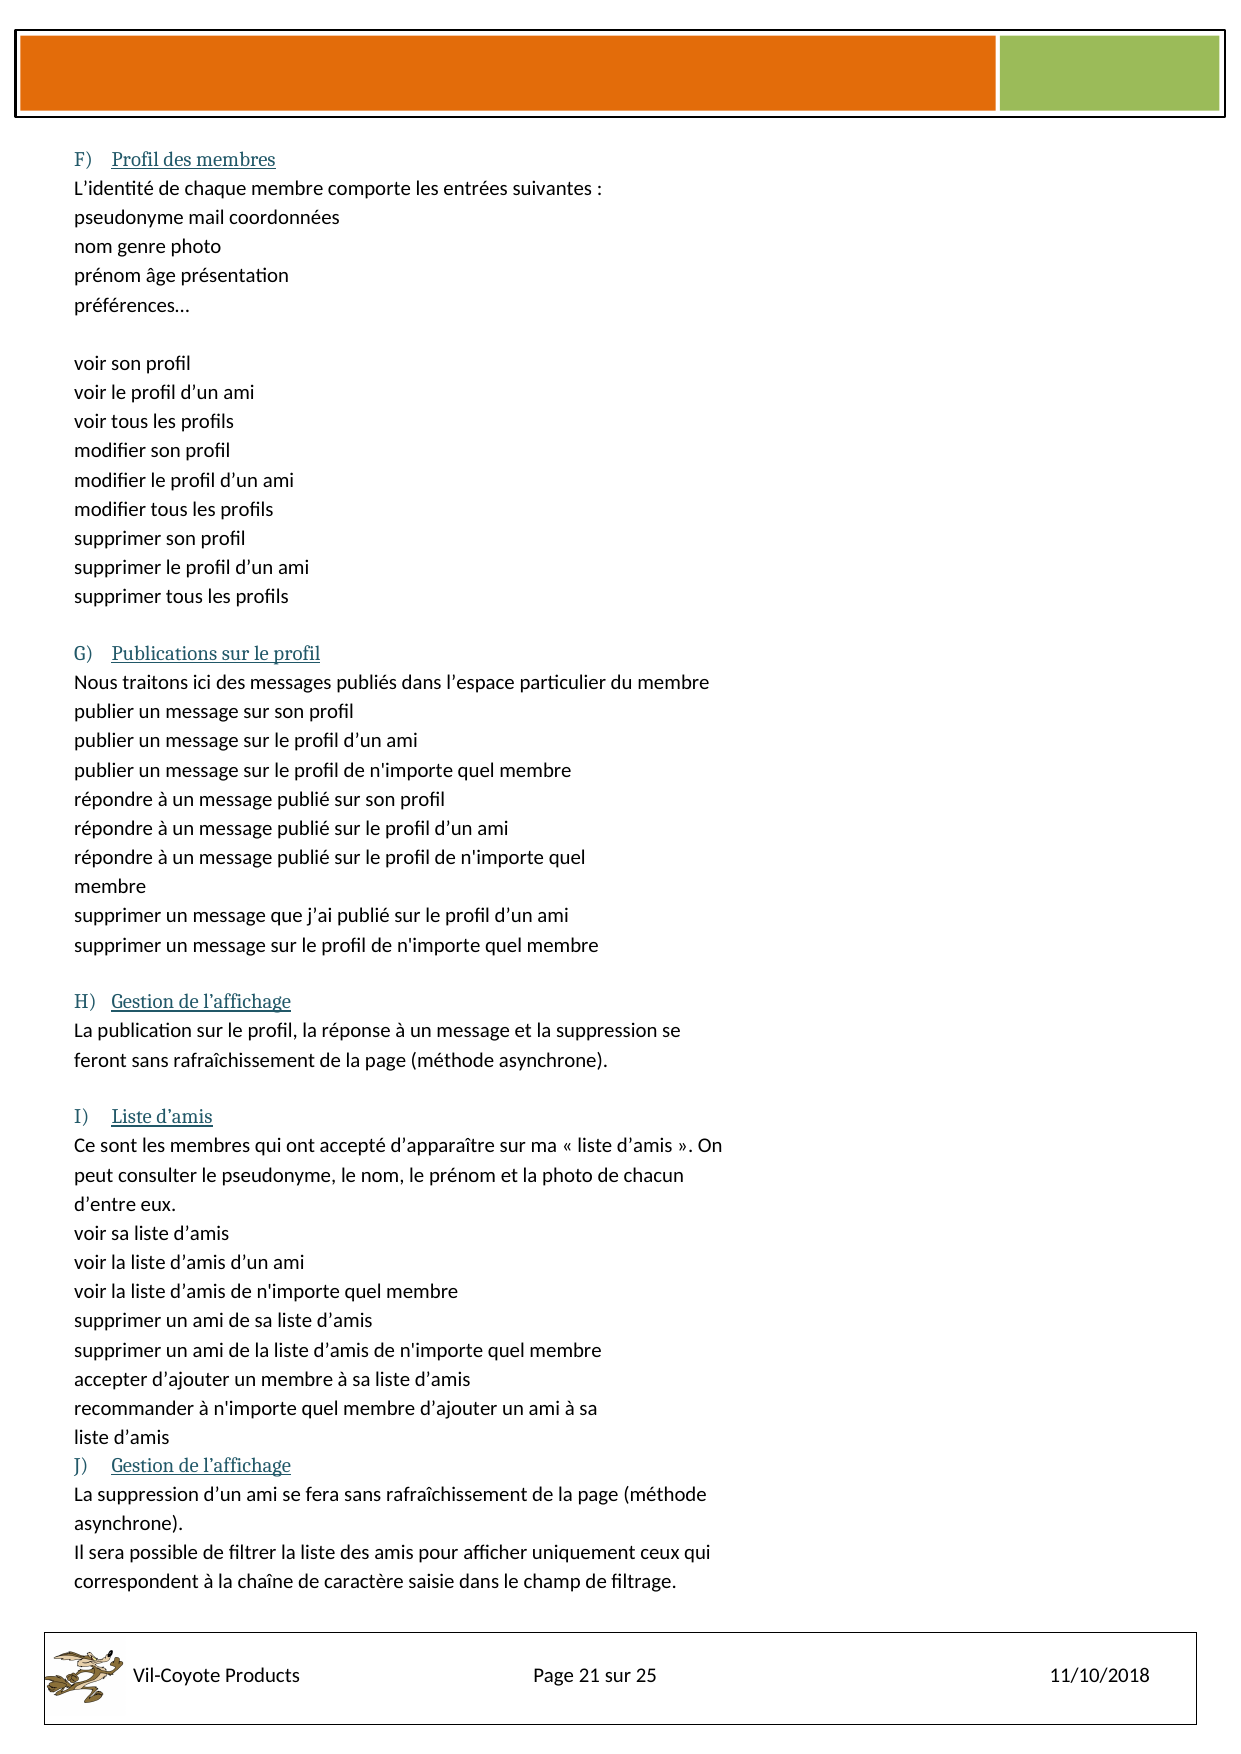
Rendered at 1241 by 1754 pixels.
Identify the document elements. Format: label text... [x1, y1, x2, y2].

text voir la liste d’amis d’un ami [74, 1249, 1167, 1275]
text répondre à un message publié sur son profil [74, 786, 1167, 811]
text accepter d’ajouter un membre à sa liste d’amis [74, 1366, 1167, 1391]
text supprimer un message que j’ai publié sur le profil d’un ami [74, 903, 1167, 928]
text publier un message sur son profil [74, 698, 1167, 724]
text répondre à un message publié sur le profil de n'importe quel [74, 844, 1167, 870]
subtitle Liste d’amis [74, 1105, 1167, 1129]
text publier un message sur le profil de n'importe quel membre [74, 757, 1167, 782]
text recommander à n'importe quel membre d’ajouter un ami à sa [74, 1395, 1167, 1421]
text voir tous les profils [74, 408, 1167, 434]
text L’identité de chaque membre comporte les entrées suivantes : [74, 175, 1167, 201]
text liste d’amis [74, 1424, 1167, 1450]
text d’entre eux. [74, 1191, 1167, 1216]
text nom genre photo [74, 233, 1167, 259]
text supprimer un message sur le profil de n'importe quel membre [74, 932, 1167, 957]
text pseudonyme mail coordonnées [74, 204, 1167, 230]
subtitle Profil des membres [74, 148, 1167, 172]
text Ce sont les membres qui ont accepté d’apparaître sur ma « liste d’amis ». On [74, 1133, 1167, 1158]
text supprimer son profil [74, 525, 1167, 551]
text voir sa liste d’amis [74, 1220, 1167, 1246]
text correspondent à la chaîne de caractère saisie dans le champ de filtrage. [74, 1568, 1167, 1594]
text Il sera possible de filtrer la liste des amis pour afficher uniquement ceux qui [74, 1539, 1167, 1565]
subtitle Publications sur le profil [74, 642, 1167, 666]
picture [45, 1636, 126, 1716]
text prénom âge présentation [74, 263, 1167, 288]
text La suppression d’un ami se fera sans rafraîchissement de la page (méthode [74, 1481, 1167, 1506]
text La publication sur le profil, la réponse à un message et la suppression se [74, 1018, 1167, 1043]
text modifier le profil d’un ami [74, 467, 1167, 492]
text voir son profil [74, 350, 1167, 376]
text supprimer le profil d’un ami [74, 554, 1167, 580]
text supprimer tous les profils [74, 583, 1167, 609]
text membre [74, 873, 1167, 899]
text préférences… [74, 292, 1167, 317]
text peut consulter le pseudonyme, le nom, le prénom et la photo de chacun [74, 1162, 1167, 1187]
text répondre à un message publié sur le profil d’un ami [74, 815, 1167, 841]
text modifier son profil [74, 438, 1167, 463]
text supprimer un ami de sa liste d’amis [74, 1308, 1167, 1333]
subtitle Gestion de l’affichage [74, 1453, 1167, 1477]
text publier un message sur le profil d’un ami [74, 728, 1167, 753]
text supprimer un ami de la liste d’amis de n'importe quel membre [74, 1337, 1167, 1362]
text voir la liste d’amis de n'importe quel membre [74, 1278, 1167, 1304]
text modifier tous les profils [74, 496, 1167, 521]
text voir le profil d’un ami [74, 379, 1167, 405]
text feront sans rafraîchissement de la page (méthode asynchrone). [74, 1047, 1167, 1072]
text asynchrone). [74, 1510, 1167, 1536]
subtitle Gestion de l’affichage [74, 990, 1167, 1014]
text Nous traitons ici des messages publiés dans l’espace particulier du membre [74, 669, 1167, 695]
